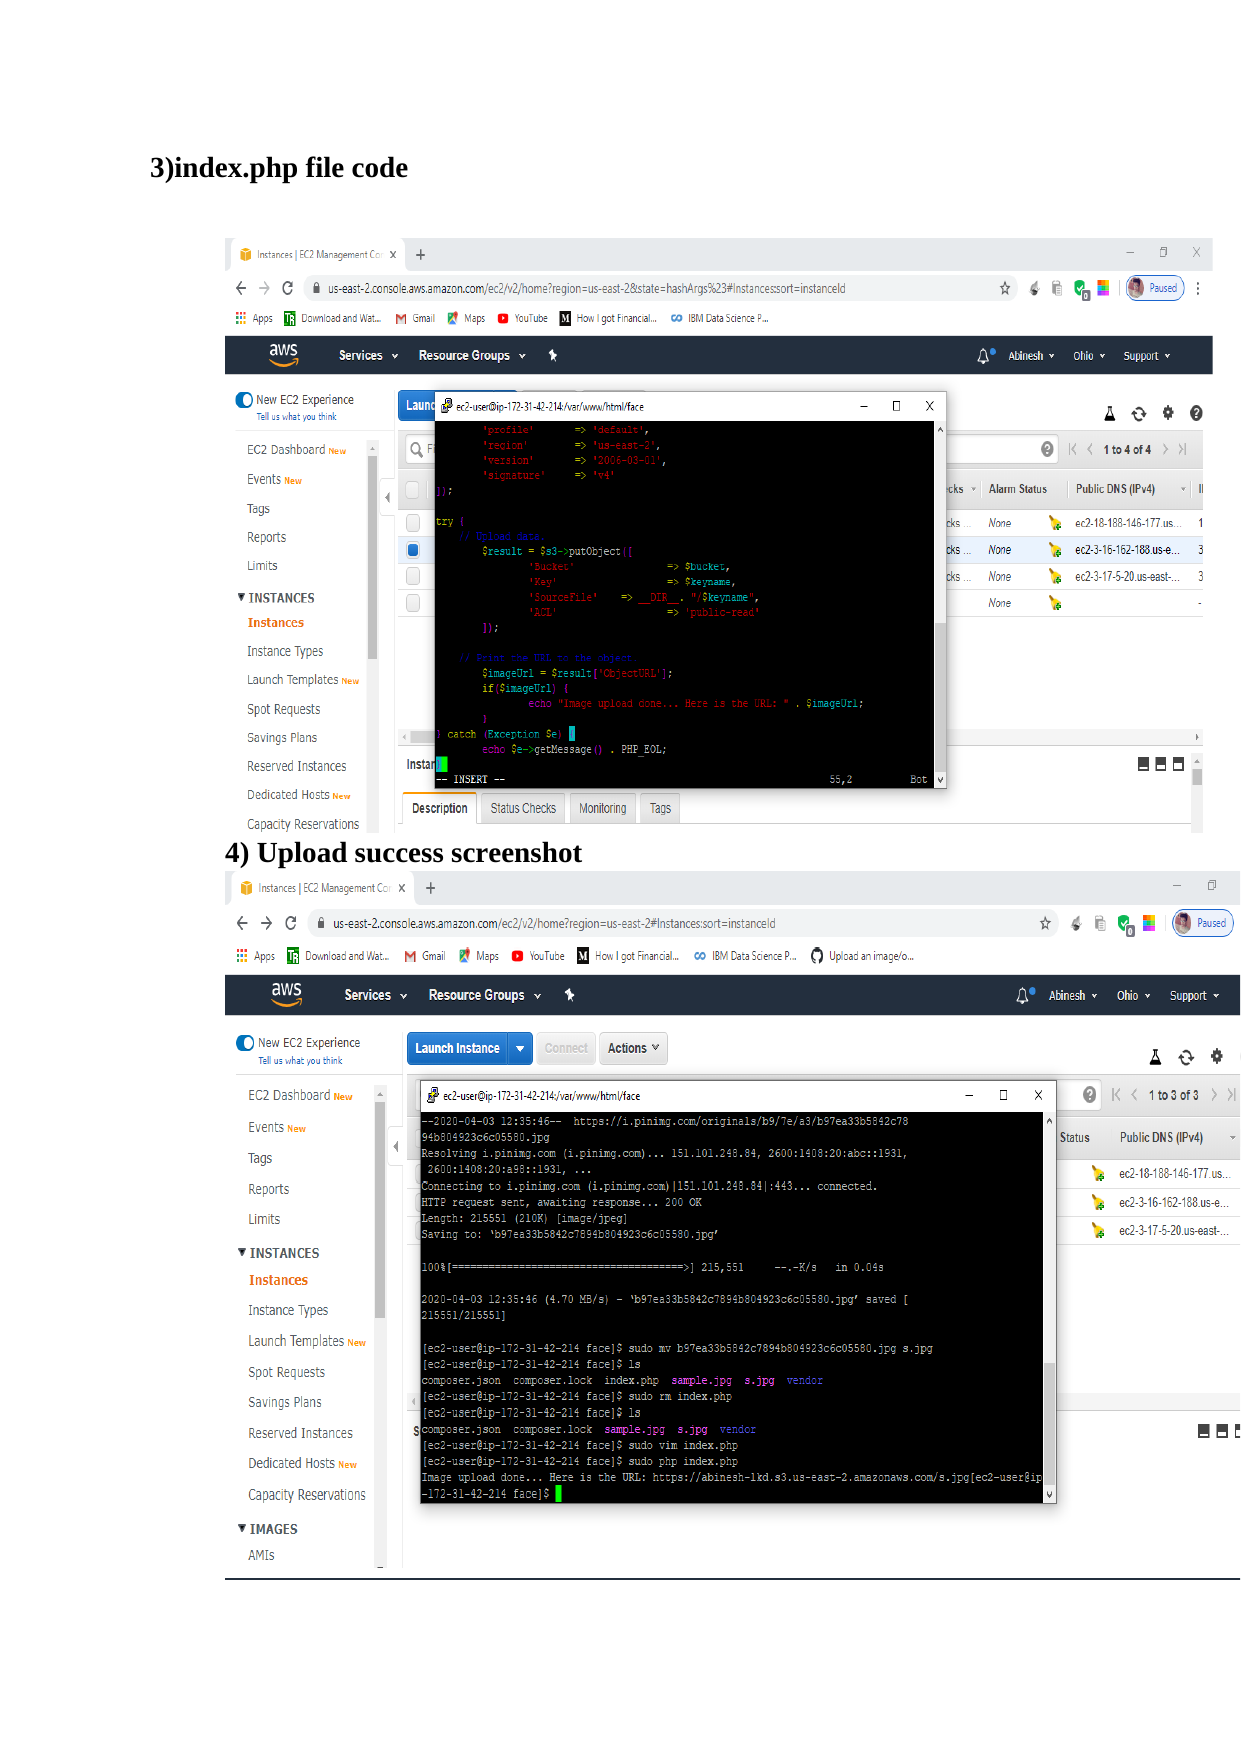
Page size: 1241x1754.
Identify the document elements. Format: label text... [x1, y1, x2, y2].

picture [225, 238, 1213, 833]
picture [225, 871, 1241, 1580]
list 4) Upload success screenshot [225, 833, 1090, 869]
text 3)index.php file code [150, 150, 1090, 183]
